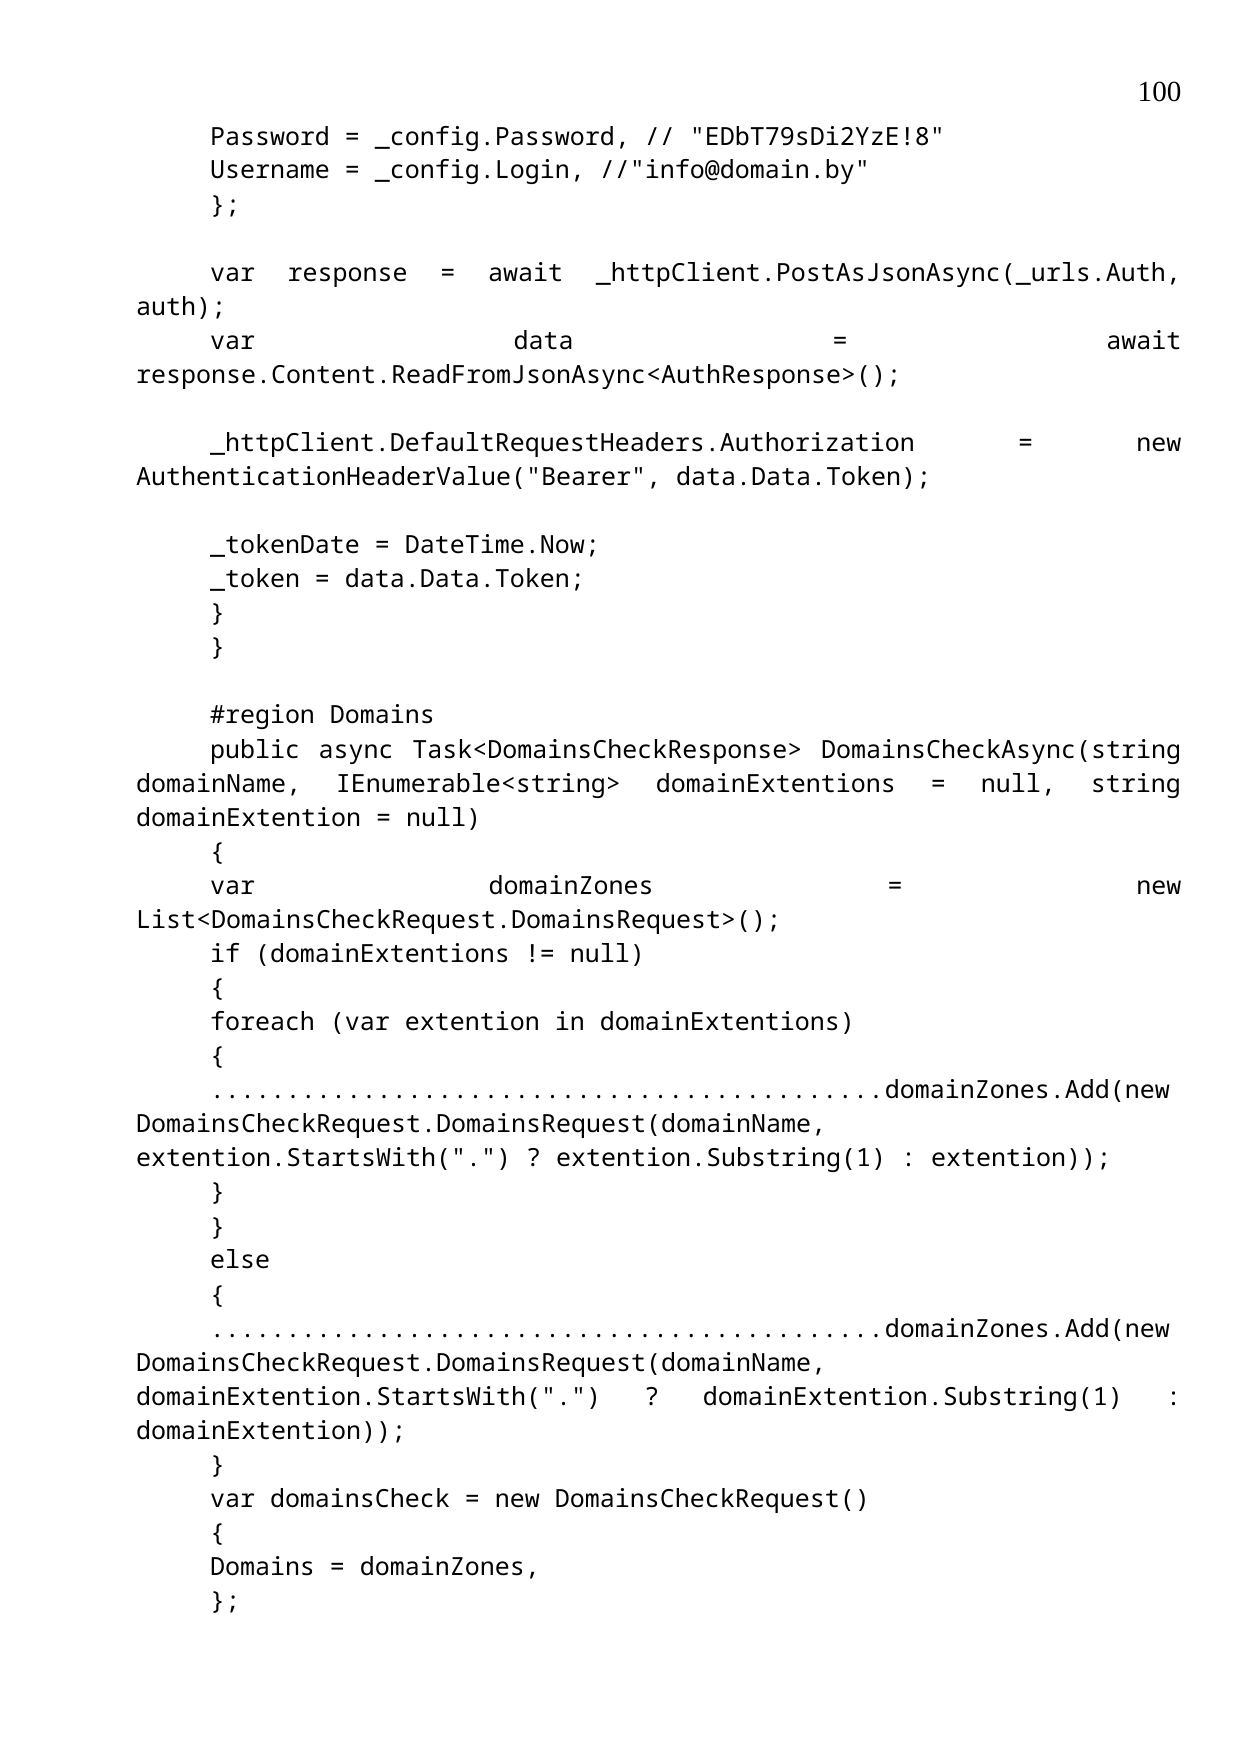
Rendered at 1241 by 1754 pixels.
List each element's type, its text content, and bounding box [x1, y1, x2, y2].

text } [136, 629, 1181, 663]
text public async Task<DomainsCheckResponse> DomainsCheckAsync(string domainName, IEnumerable<string> domainExtentions = null, string domainExtention = null) [136, 731, 1181, 833]
text _token = data.Data.Token; [136, 561, 1181, 595]
text var data = await response.Content.ReadFromJsonAsync<AuthResponse>(); [136, 322, 1181, 391]
text }; [136, 1583, 1181, 1617]
text var response = await _httpClient.PostAsJsonAsync(_urls.Auth, auth); [136, 254, 1181, 322]
text } [136, 595, 1181, 629]
text { [136, 1515, 1181, 1549]
text var domainsCheck = new DomainsCheckRequest() [136, 1481, 1181, 1515]
text if (domainExtentions != null) [136, 936, 1181, 970]
text { [136, 1038, 1181, 1072]
text } [136, 1447, 1181, 1481]
text Username = _config.Login, //"info@domain.by" [136, 152, 1181, 186]
text _httpClient.DefaultRequestHeaders.Authorization = new AuthenticationHeaderValue("Bearer", data.Data.Token); [136, 425, 1181, 493]
text #region Domains [136, 697, 1181, 731]
text }; [136, 186, 1181, 220]
text { [136, 970, 1181, 1004]
text var domainZones = new List<DomainsCheckRequest.DomainsRequest>(); [136, 867, 1181, 936]
text foreach (var extention in domainExtentions) [136, 1004, 1181, 1038]
text domainZones.Add(new DomainsCheckRequest.DomainsRequest(domainName, extention.StartsWith(".") ? extention.Substring(1) : extention)); [136, 1072, 1181, 1174]
text } [136, 1208, 1181, 1242]
text Password = _config.Password, // "EDbT79sDi2YzE!8" [136, 118, 1181, 152]
text { [136, 833, 1181, 867]
text _tokenDate = DateTime.Now; [136, 527, 1181, 561]
text else [136, 1242, 1181, 1276]
text { [136, 1276, 1181, 1310]
text Domains = domainZones, [136, 1549, 1181, 1583]
text } [136, 1174, 1181, 1208]
text domainZones.Add(new DomainsCheckRequest.DomainsRequest(domainName, domainExtention.StartsWith(".") ? domainExtention.Substring(1) : domainExtention)); [136, 1310, 1181, 1447]
